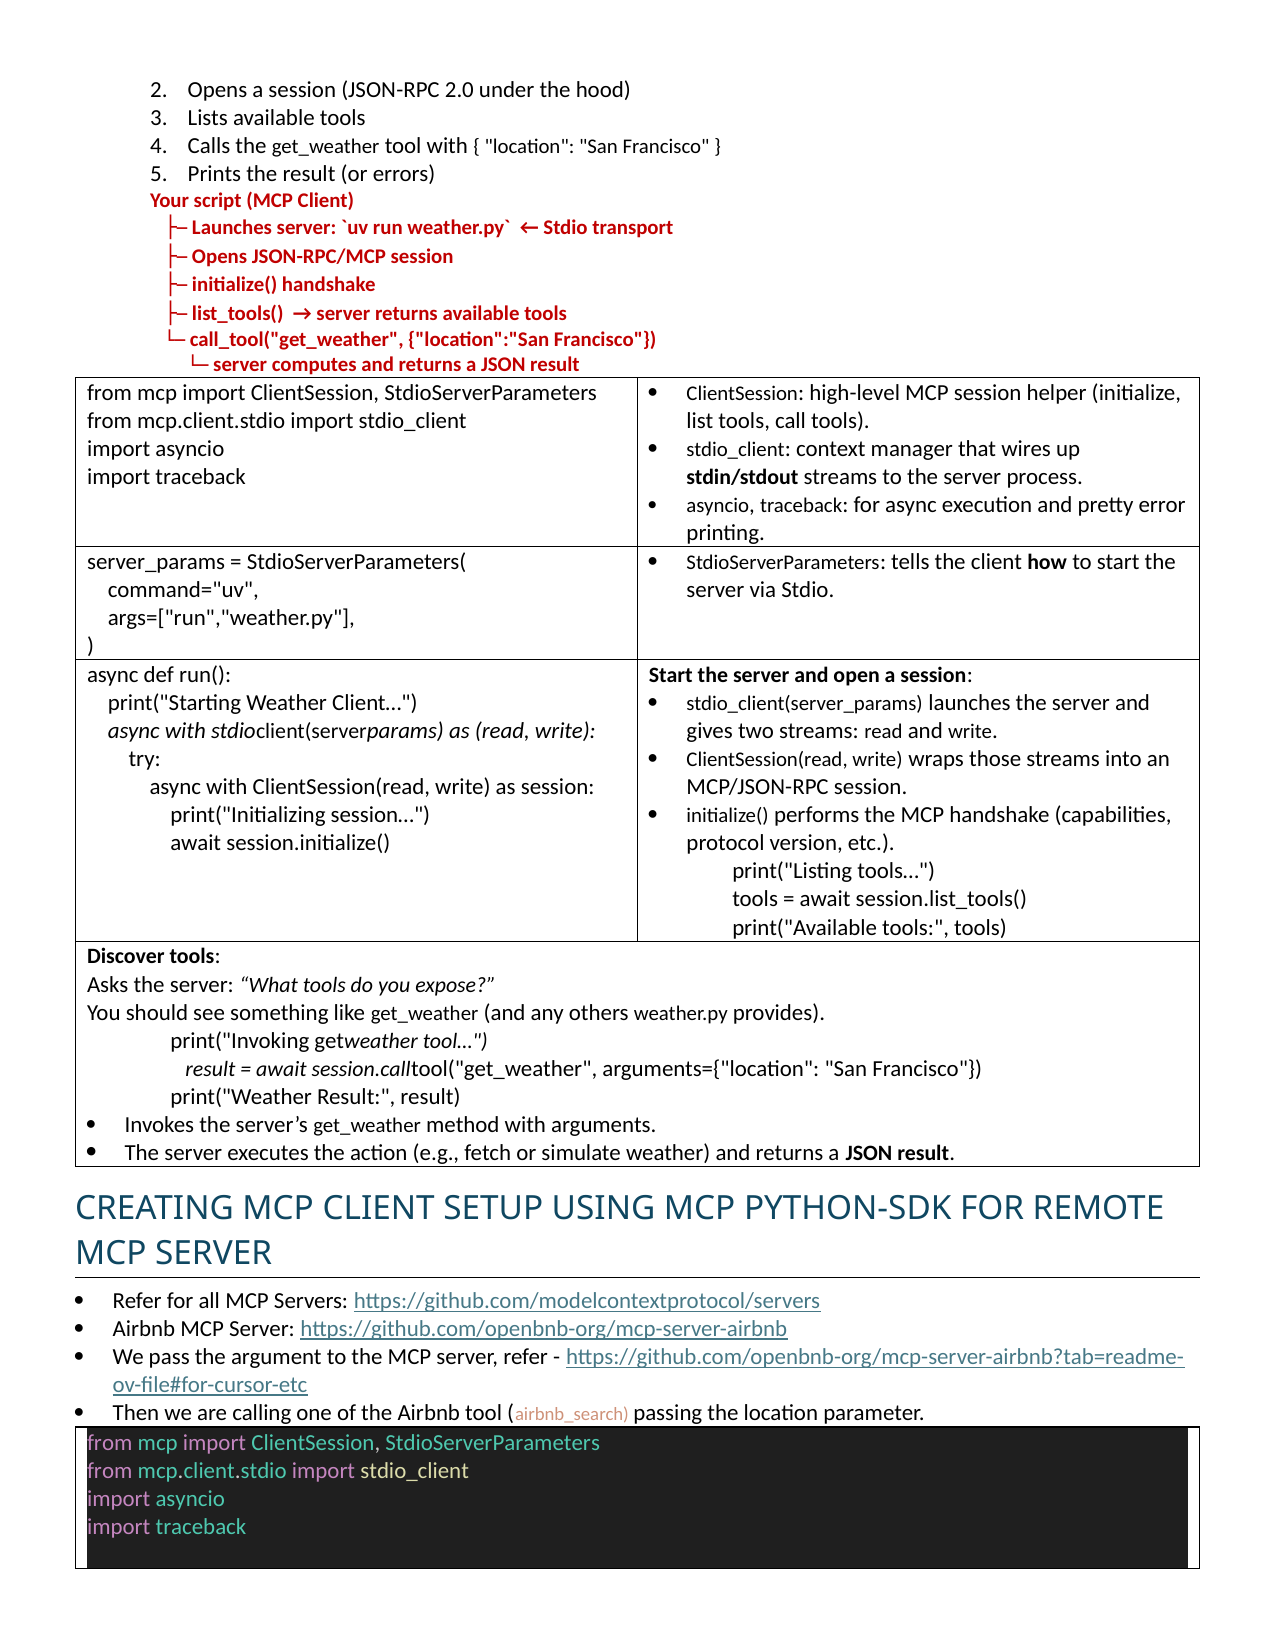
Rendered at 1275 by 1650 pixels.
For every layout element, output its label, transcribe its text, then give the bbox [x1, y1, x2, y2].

text Your script (MCP Client) [150, 187, 1200, 212]
text ├─ Opens JSON-RPC/MCP session [150, 241, 1200, 269]
table_header ClientSession: high-level MCP session helper (initialize, list tools, call tools). stdio_client: context manager that wires up stdin/stdout streams to the server process. asyncio, traceback: for async execution and pretty error printing. [638, 378, 1199, 546]
table_cell StdioServerParameters: tells the client how to start the server via Stdio. [638, 547, 1199, 659]
list Calls the get_weather tool with { "location": "San Francisco" } [150, 131, 1200, 159]
list Prints the result (or errors) [150, 159, 1200, 187]
table_header from mcp import ClientSession, StdioServerParameters from mcp.client.stdio import stdio_client import asyncio import traceback [76, 378, 637, 546]
text └─ call_tool("get_weather", {"location":"San Francisco"}) [150, 326, 1200, 352]
text ├─ Launches server: `uv run weather.py` ← Stdio transport [150, 212, 1200, 241]
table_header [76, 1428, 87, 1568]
list Refer for all MCP Servers: https://github.com/modelcontextprotocol/servers [75, 1286, 1200, 1314]
text └─ server computes and returns a JSON result [150, 352, 1200, 377]
list Opens a session (JSON-RPC 2.0 under the hood) [150, 75, 1200, 103]
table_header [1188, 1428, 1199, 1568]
table_cell Discover tools: Asks the server: “What tools do you expose?” You should see something like get_weather (and any others weather.py provides). print("Invoking getweather tool…") result = await session.calltool("get_weather", arguments={"location": "San Francisco"}) print("Weather Result:", result) Invokes the server’s get_weather method with arguments. The server executes the action (e.g., fetch or simulate weather) and returns a JSON result. [76, 942, 1199, 1166]
text ├─ list_tools() → server returns available tools [150, 298, 1200, 326]
table_cell server_params = StdioServerParameters( command="uv", args=["run","weather.py"], ) [76, 547, 637, 659]
list Airbnb MCP Server: https://github.com/openbnb-org/mcp-server-airbnb [75, 1314, 1200, 1342]
table_cell async def run(): print("Starting Weather Client…") async with stdioclient(serverparams) as (read, write): try: async with ClientSession(read, write) as session: print("Initializing session…") await session.initialize() [76, 660, 637, 941]
subtitle CREATING MCP CLIENT SETUP USING MCP PYTHON-SDK FOR REMOTE MCP SERVER [75, 1183, 1200, 1277]
list We pass the argument to the MCP server, refer - https://github.com/openbnb-org/mcp-server-airbnb?tab=readme-ov-file#for-cursor-etc [75, 1342, 1200, 1398]
list Then we are calling one of the Airbnb tool (airbnb_search) passing the location parameter. [75, 1398, 1200, 1426]
text ├─ initialize() handshake [150, 269, 1200, 298]
list Lists available tools [150, 103, 1200, 131]
table_cell Start the server and open a session: stdio_client(server_params) launches the server and gives two streams: read and write. ClientSession(read, write) wraps those streams into an MCP/JSON-RPC session. initialize() performs the MCP handshake (capabilities, protocol version, etc.). print("Listing tools…") tools = await session.list_tools() print("Available tools:", tools) [638, 660, 1199, 941]
